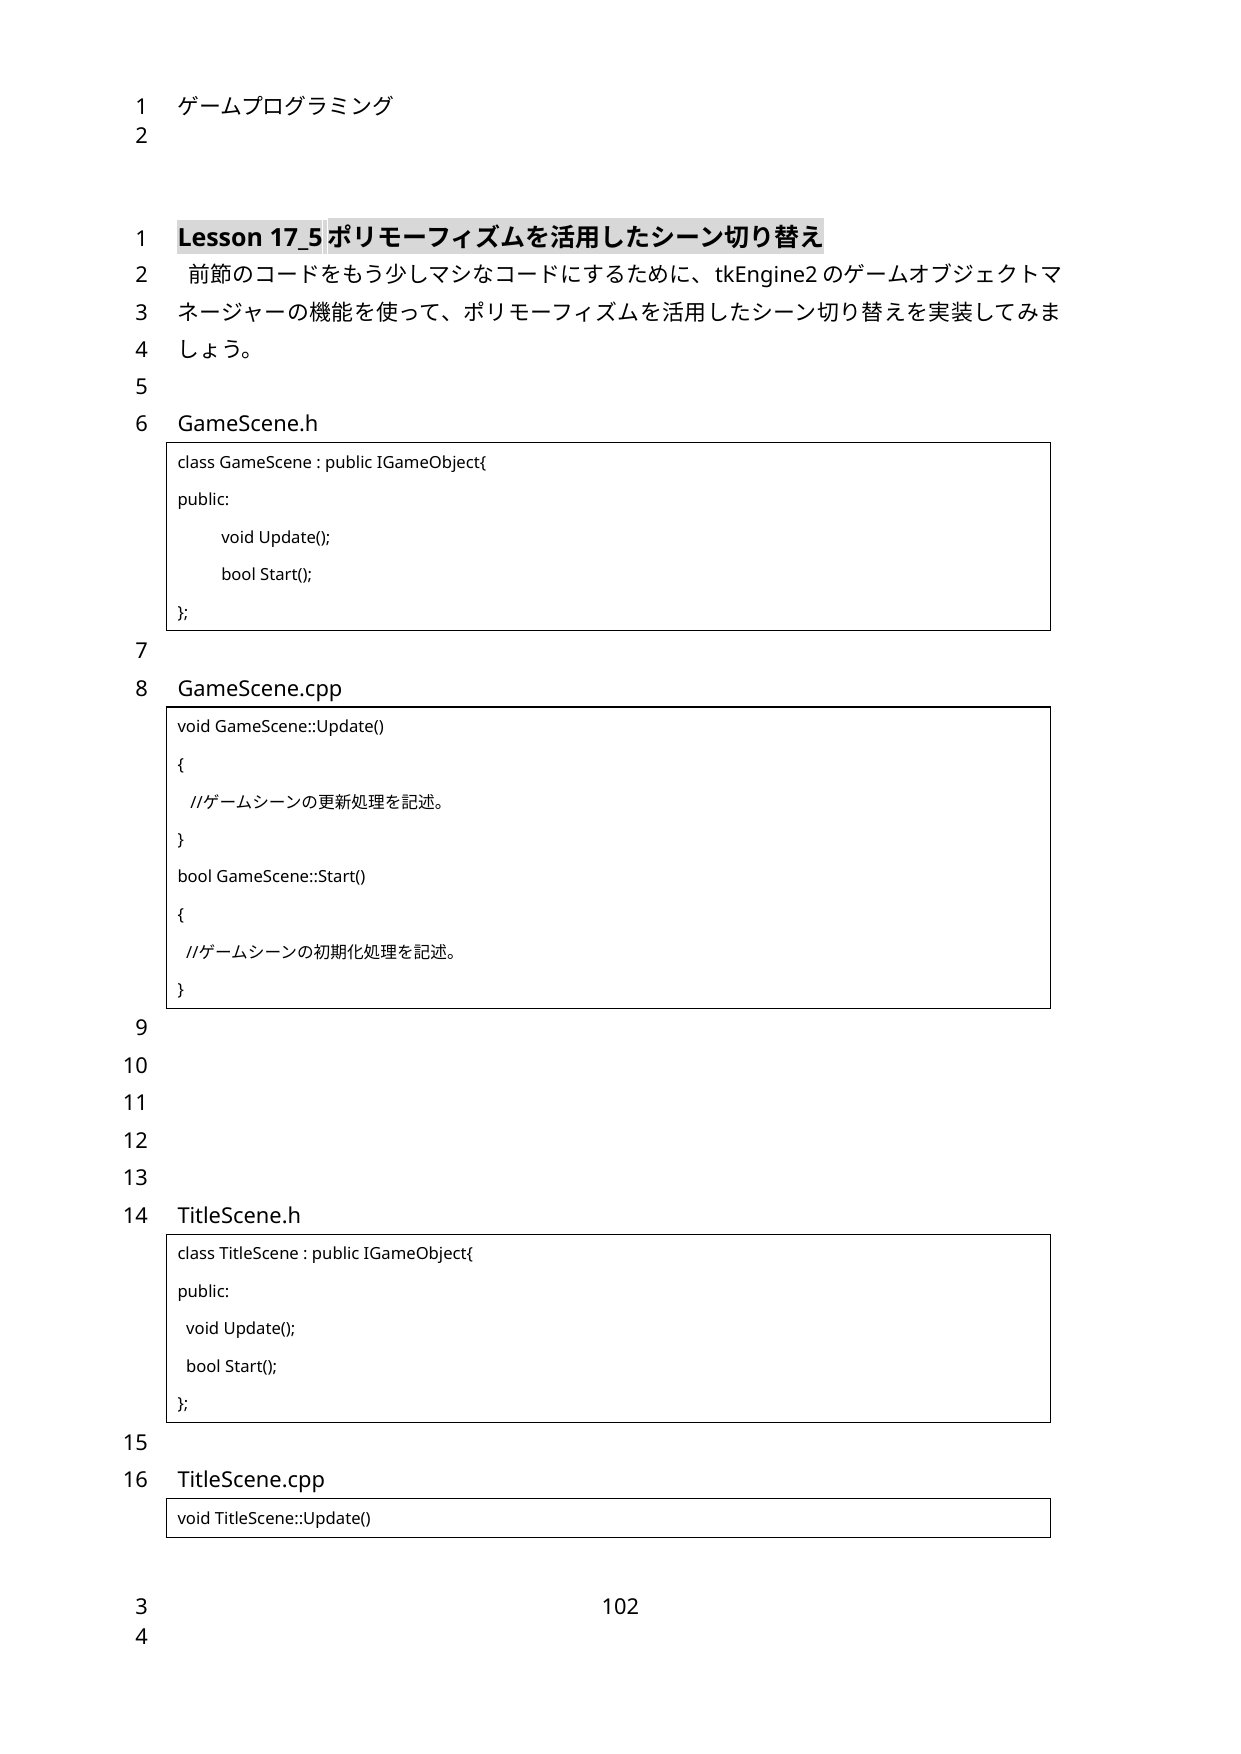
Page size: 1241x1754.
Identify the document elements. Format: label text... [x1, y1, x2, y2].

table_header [167, 1499, 1050, 1537]
text 前節のコードをもう少しマシなコードにするために、tkEngine2のゲームオブジェクトマネージャーの機能を使って、ポリモーフィズムを活用したシーン切り替えを実装してみましょう。 [177, 254, 1063, 367]
table_header class TitleScene : public IGameObject{ public: void Update(); bool Start(); }; [167, 1235, 1050, 1422]
text GameScene.cpp [177, 669, 1063, 706]
table_header class GameScene : public IGameObject{ public: void Update(); bool Start(); }; [167, 443, 1050, 630]
text TitleScene.cpp [177, 1461, 1063, 1498]
text GameScene.h [177, 404, 1063, 442]
table_header void GameScene::Update() { //ゲームシーンの更新処理を記述。 } bool GameScene::Start() { //ゲームシーンの初期化処理を記述。 } [167, 708, 1050, 1007]
text TitleScene.h [177, 1196, 1063, 1233]
subtitle Lesson 17_5ポリモーフィズムを活用したシーン切り替え [177, 217, 1063, 254]
